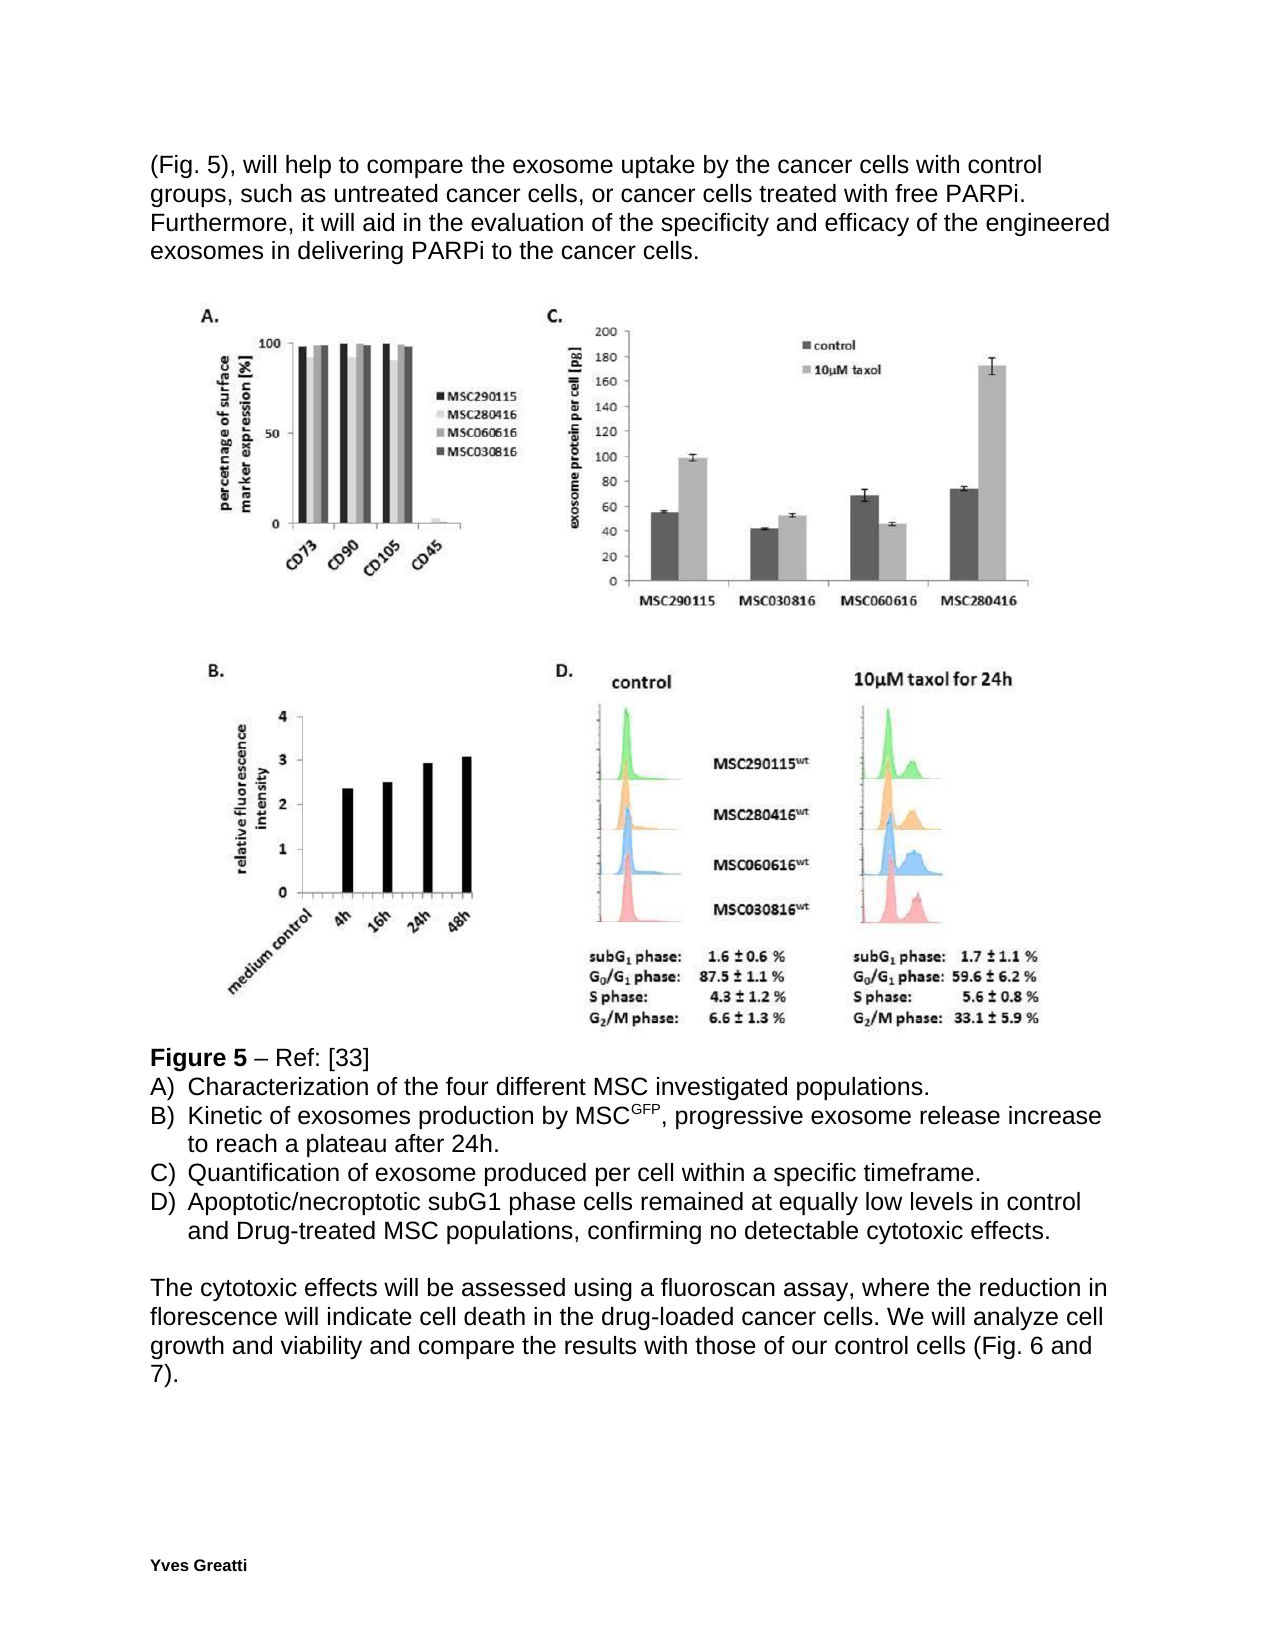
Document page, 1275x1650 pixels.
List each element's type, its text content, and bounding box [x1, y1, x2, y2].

picture [160, 293, 1115, 1044]
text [150, 150, 1125, 265]
text The cytotoxic effects will be assessed using a fluoroscan assay, where the reduction in florescence will indicate cell death in the drug-loaded cancer cells. We will analyze cell growth and viability and compare the results with those of our control cells (Fig. 6 and 7). [150, 1273, 1125, 1388]
text Figure 5 – Ref: [150, 1043, 1125, 1072]
list Quantification of exosome produced per cell within a specific timeframe. [150, 1158, 1125, 1187]
list Apoptotic/necroptotic subG1 phase cells remained at equally low levels in control and Drug-treated MSC populations, confirming no detectable cytotoxic effects. [150, 1187, 1125, 1244]
list Characterization of the four different MSC investigated populations. [150, 1072, 1125, 1101]
list Kinetic of exosomes production by MSCGFP, progressive exosome release increase to reach a plateau after 24h. [150, 1101, 1125, 1158]
